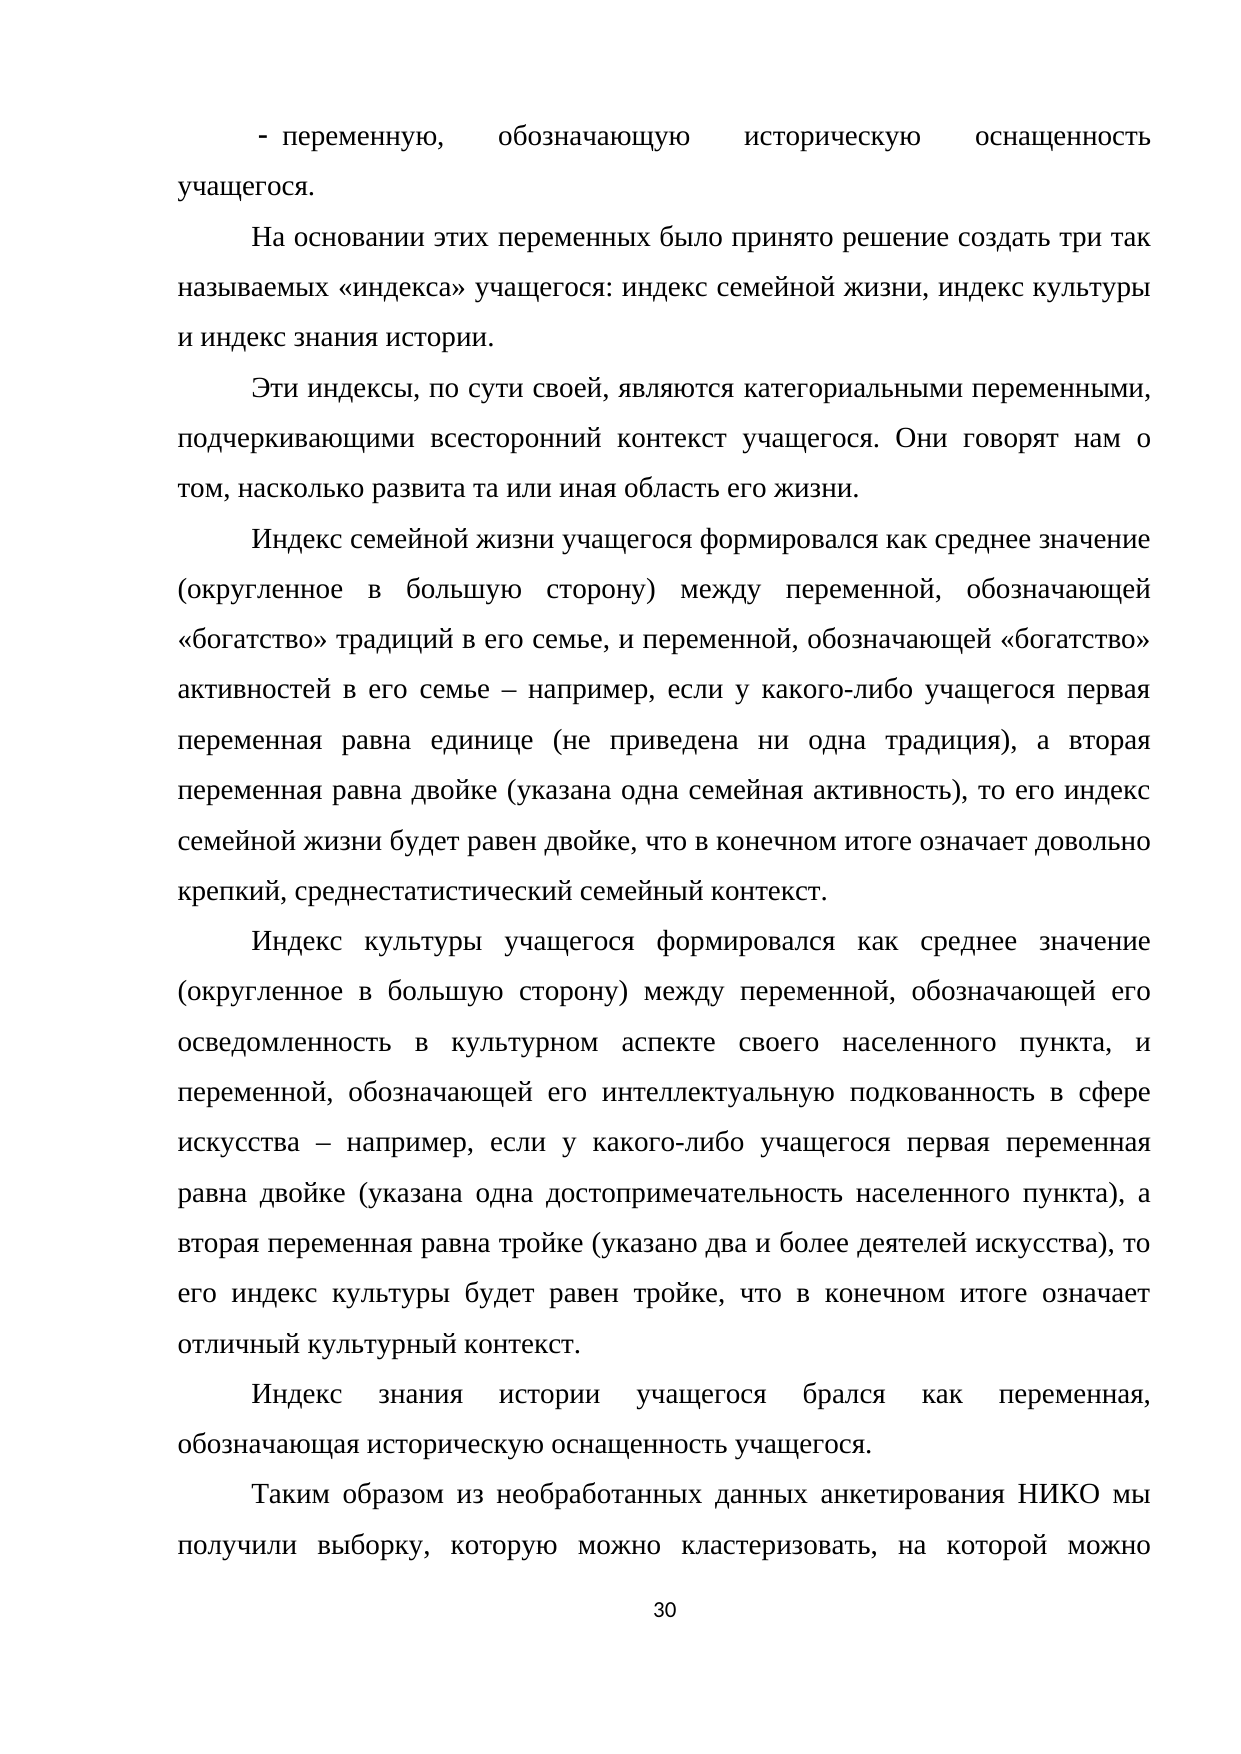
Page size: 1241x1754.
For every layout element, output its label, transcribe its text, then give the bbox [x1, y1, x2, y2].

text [177, 1477, 1152, 1561]
text Индекс знания истории учащегося брался как переменная, обозначающая историческую оснащенность учащегося. [177, 1376, 1152, 1460]
text На основании этих переменных было принято решение создать три так называемых «индекса» учащегося: индекс семейной жизни, индекс культуры и индекс знания истории. [177, 219, 1152, 353]
text Эти индексы, по сути своей, являются категориальными переменными, подчеркивающими всесторонний контекст учащегося. Они говорят нам о том, насколько развита та или иная область его жизни. [177, 370, 1152, 504]
text Индекс культуры учащегося формировался как среднее значение (округленное в большую сторону) между переменной, обозначающей его осведомленность в культурном аспекте своего населенного пункта, и переменной, обозначающей его интеллектуальную подкованность в сфере искусства – например, если у какого-либо учащегося первая переменная равна двойке (указана одна достопримечательность населенного пункта), а вторая переменная равна тройке (указано два и более деятелей искусства), то его индекс культуры будет равен тройке, что в конечном итоге означает отличный культурный контекст. [177, 923, 1152, 1359]
text Индекс семейной жизни учащегося формировался как среднее значение (округленное в большую сторону) между переменной, обозначающей «богатство» традиций в его семье, и переменной, обозначающей «богатство» активностей в его семье – например, если у какого-либо учащегося первая переменная равна единице (не приведена ни одна традиция), а вторая переменная равна двойке (указана одна семейная активность), то его индекс семейной жизни будет равен двойке, что в конечном итоге означает довольно крепкий, среднестатистический семейный контекст. [177, 521, 1152, 906]
list переменную, обозначающую историческую оснащенность учащегося. [177, 118, 1152, 202]
